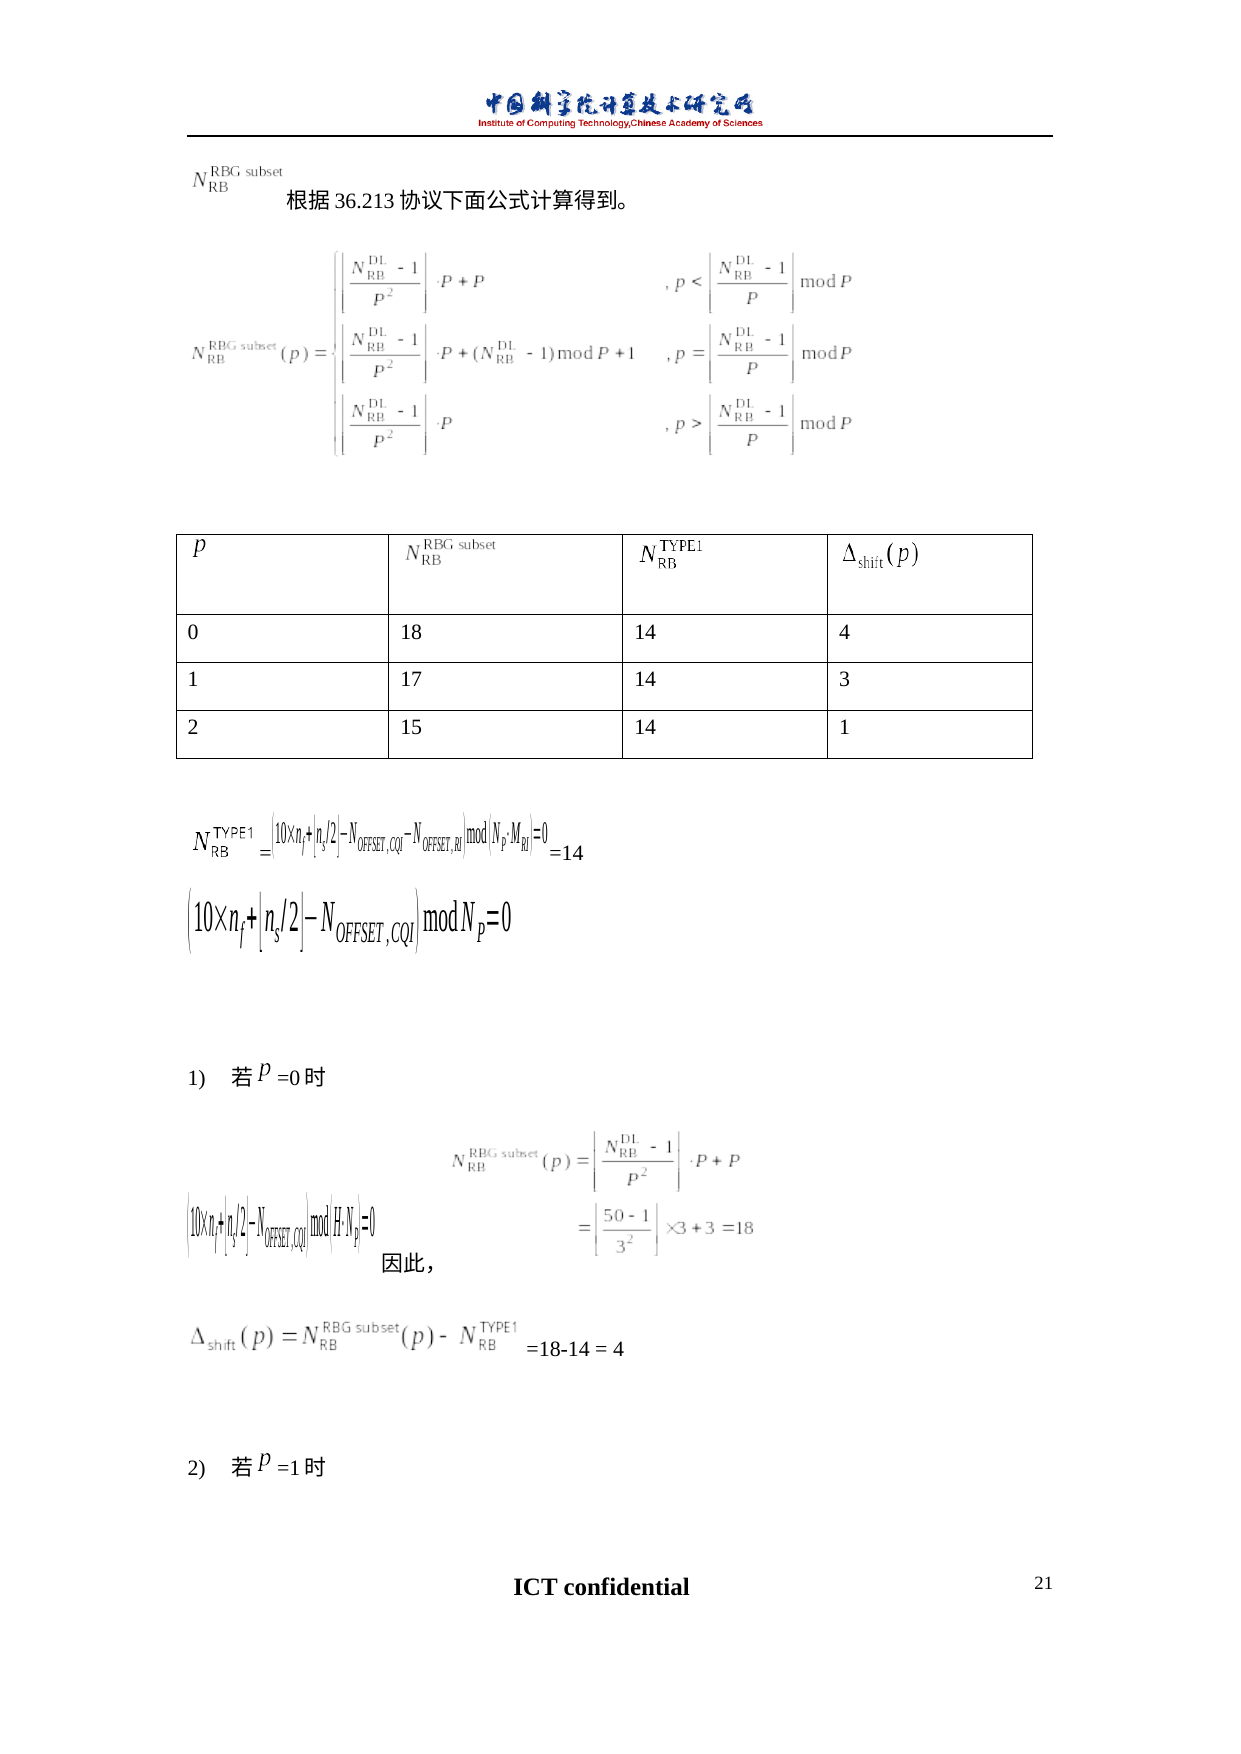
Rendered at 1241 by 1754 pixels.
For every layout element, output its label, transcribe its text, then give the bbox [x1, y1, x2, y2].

table_cell 15 [389, 711, 622, 757]
table_cell 18 [389, 615, 622, 662]
table_cell 1 [177, 663, 388, 709]
text 根据36.213协议下面公式计算得到。 [187, 162, 1053, 227]
text =18-14 = 4 [187, 1307, 1053, 1372]
table_cell 14 [623, 615, 827, 662]
table_cell 17 [389, 663, 622, 709]
table_header [389, 535, 622, 614]
text 因此， [187, 1126, 1053, 1288]
table_header [828, 535, 1032, 614]
table_cell 4 [828, 615, 1032, 662]
table_cell 14 [623, 663, 827, 709]
list 若=1时 [187, 1433, 1053, 1498]
table_cell 1 [828, 711, 1032, 757]
table_cell 14 [623, 711, 827, 757]
table_cell 2 [177, 711, 388, 757]
list 若=0时 [187, 1043, 1053, 1108]
text ==14 [187, 805, 1053, 870]
table_cell 0 [177, 615, 388, 662]
table_header [623, 535, 827, 614]
table_cell 3 [828, 663, 1032, 709]
table_header [177, 535, 388, 614]
picture [476, 88, 764, 134]
